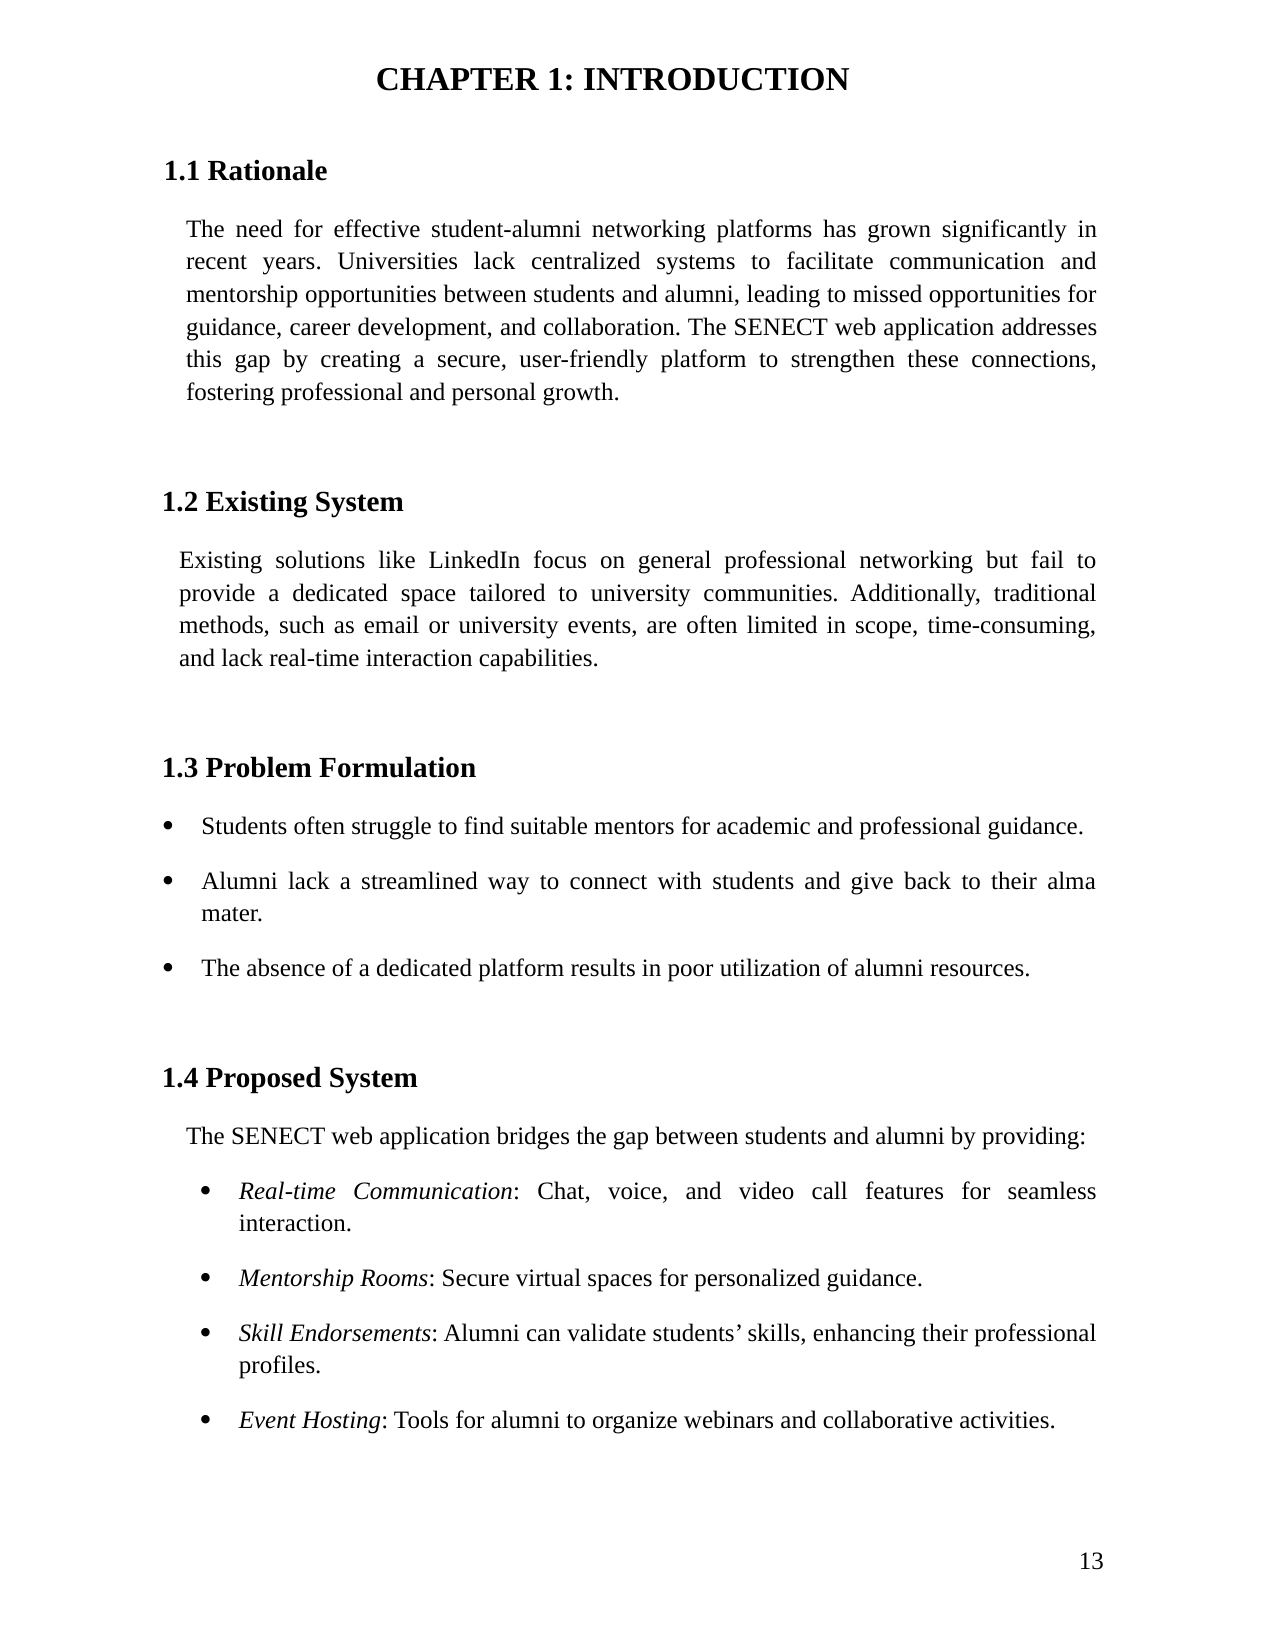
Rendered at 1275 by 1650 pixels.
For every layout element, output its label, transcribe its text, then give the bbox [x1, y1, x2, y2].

list Real-time Communication: Chat, voice, and video call features for seamless interaction. [201, 1176, 1097, 1237]
list Event Hosting: Tools for alumni to organize webinars and collaborative activities. [201, 1405, 1097, 1434]
text The need for effective student-alumni networking platforms has grown significantly in recent years. Universities lack centralized systems to facilitate communication and mentorship opportunities between students and alumni, leading to missed opportunities for guidance, career development, and collaboration. The SENECT web application addresses this gap by creating a secure, user-friendly platform to strengthen these connections, fostering professional and personal growth. [186, 214, 1098, 406]
list Alumni lack a streamlined way to connect with students and give back to their alma mater. [164, 866, 1097, 927]
text 1.4 Proposed System [89, 1061, 1097, 1094]
list The absence of a dedicated platform results in poor utilization of alumni resources. [164, 953, 1097, 982]
text 1.2 Existing System [89, 484, 1097, 518]
text 1.1 Rationale [164, 153, 1097, 187]
text 1.3 Problem Formulation [89, 751, 1097, 784]
text Existing solutions like LinkedIn focus on general professional networking but fail to provide a dedicated space tailored to university communities. Additionally, traditional methods, such as email or university events, are often limited in scope, time-consuming, and lack real-time interaction capabilities. [179, 545, 1098, 672]
subtitle CHAPTER 1: INTRODUCTION [89, 59, 1121, 97]
list Skill Endorsements: Alumni can validate students’ skills, enhancing their professional profiles. [201, 1318, 1097, 1379]
list Mentorship Rooms: Secure virtual spaces for personalized guidance. [201, 1263, 1097, 1292]
text The SENECT web application bridges the gap between students and alumni by providing: [134, 1121, 1097, 1150]
list Students often struggle to find suitable mentors for academic and professional guidance. [164, 811, 1097, 840]
